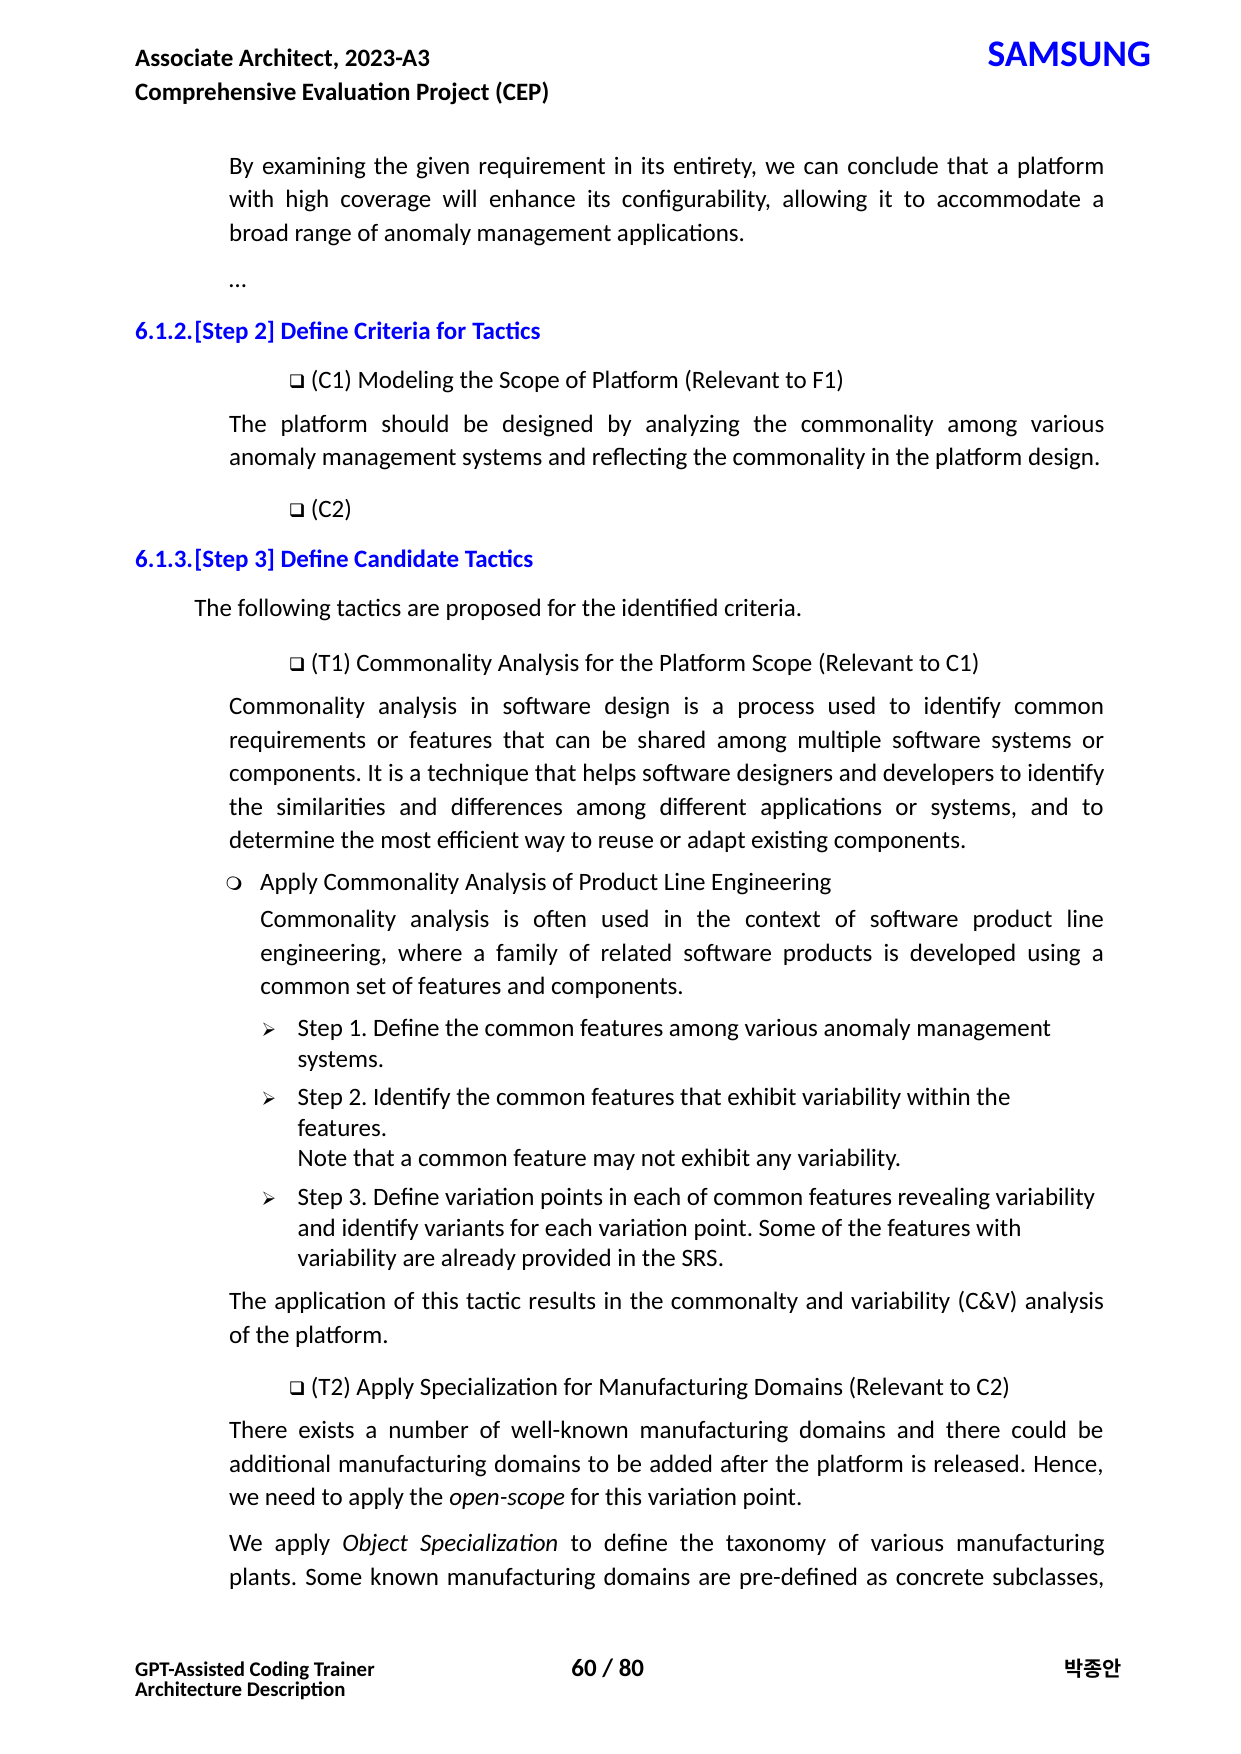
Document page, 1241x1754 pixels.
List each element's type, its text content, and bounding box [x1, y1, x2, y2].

text The platform should be designed by analyzing the commonality among various anomaly management systems and reflecting the commonality in the platform design. [229, 408, 1105, 472]
text (C1) Modeling the Scope of Platform (Relevant to F1) [229, 365, 1105, 395]
text There exists a number of well-known manufacturing domains and there could be additional manufacturing domains to be added after the platform is released. Hence, we need to apply the open-scope for this variation point. [229, 1414, 1105, 1512]
text Step 3. Define variation points in each of common features revealing variability and identify variants for each variation point. Some of the features with variability are already provided in the SRS. [261, 1181, 1105, 1273]
text The application of this tactic results in the commonalty and variability (C&V) analysis of the platform. [229, 1286, 1105, 1349]
text The following tactics are proposed for the identified criteria. [194, 592, 1105, 623]
text Step 1. Define the common features among various anomaly management systems. [261, 1012, 1105, 1073]
text (T2) Apply Specialization for Manufacturing Domains (Relevant to C2) [229, 1371, 1105, 1402]
text Apply Commonality Analysis of Product Line Engineering [225, 866, 1105, 897]
text Commonality analysis is often used in the context of software product line engineering, where a family of related software products is developed using a common set of features and components. [260, 903, 1105, 1001]
text (C2) [229, 493, 1105, 524]
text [229, 1527, 1105, 1592]
text By examining the given requirement in its entirety, we can conclude that a platform with high coverage will enhance its configurability, allowing it to accommodate a broad range of anomaly management applications. [229, 150, 1105, 248]
subtitle [Step 2] Define Criteria for Tactics [135, 315, 986, 346]
text (T1) Commonality Analysis for the Platform Scope (Relevant to C1) [229, 647, 1105, 678]
subtitle [Step 3] Define Candidate Tactics [135, 543, 986, 573]
text … [229, 263, 1105, 294]
text Commonality analysis in software design is a process used to identify common requirements or features that can be shared among multiple software systems or components. It is a technique that helps software designers and developers to identify the similarities and differences among different applications or systems, and to determine the most efficient way to reuse or adapt existing components. [229, 690, 1105, 855]
text Step 2. Identify the common features that exhibit variability within the features. Note that a common feature may not exhibit any variability. [261, 1082, 1105, 1173]
